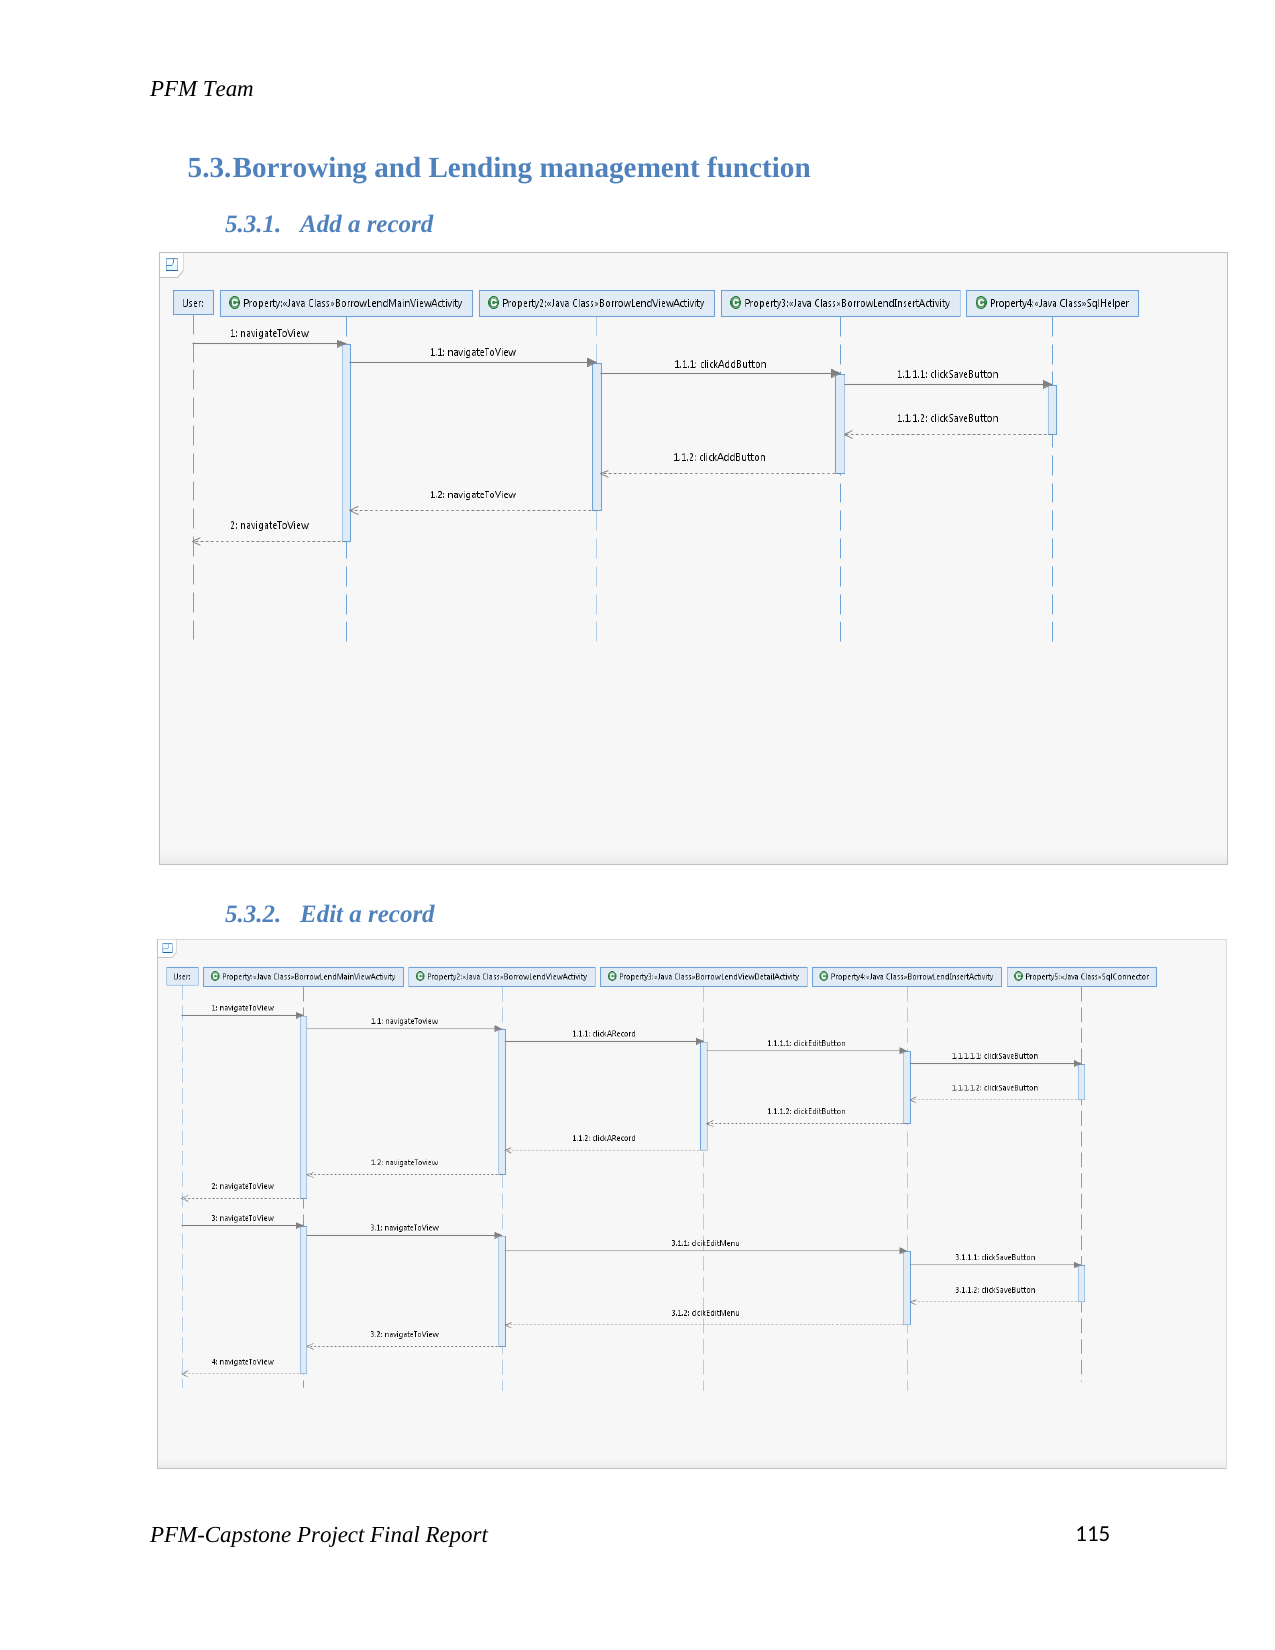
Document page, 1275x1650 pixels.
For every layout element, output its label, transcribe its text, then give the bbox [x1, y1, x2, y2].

subtitle Add a record [225, 209, 1125, 238]
picture [150, 931, 1233, 1476]
subtitle Borrowing and Lending management function [187, 150, 1125, 183]
picture [150, 242, 1236, 874]
subtitle Edit a record [225, 899, 1125, 927]
